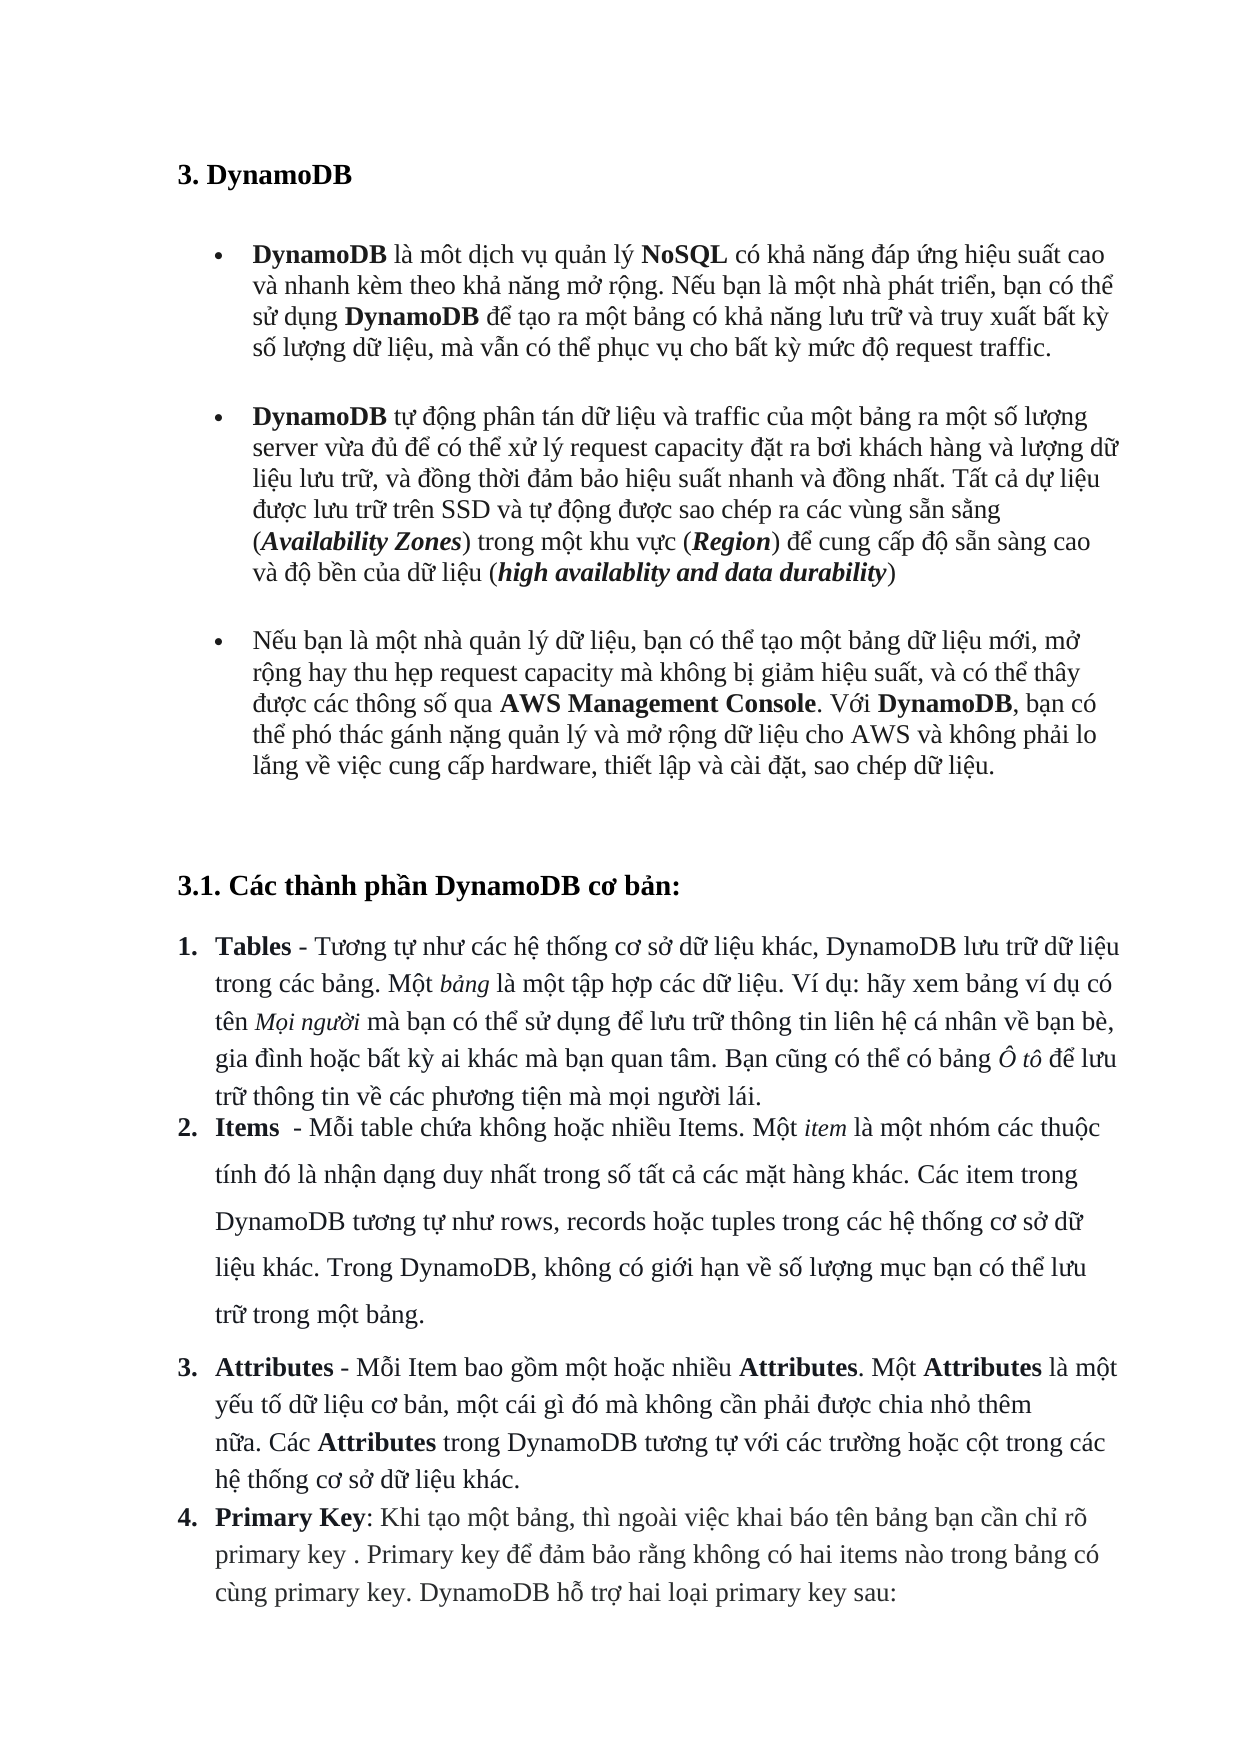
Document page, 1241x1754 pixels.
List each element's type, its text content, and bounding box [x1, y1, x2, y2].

list Nếu bạn là một nhà quản lý dữ liệu, bạn có thể tạo một bảng dữ liệu mới, mở rộng hay thu hẹp request capacity mà không bị giảm hiệu suất, và có thể thây được các thông số qua AWS Management Console. Với DynamoDB, bạn có thể phó thác gánh nặng quản lý và mở rộng dữ liệu cho AWS và không phải lo lắng về việc cung cấp hardware, thiết lập và cài đặt, sao chép dữ liệu. [215, 624, 1122, 780]
list Tables - Tương tự như các hệ thống cơ sở dữ liệu khác, DynamoDB lưu trữ dữ liệu trong các bảng. Một bảng là một tập hợp các dữ liệu. Ví dụ: hãy xem bảng ví dụ có tên Mọi người mà bạn có thể sử dụng để lưu trữ thông tin liên hệ cá nhân về bạn bè, gia đình hoặc bất kỳ ai khác mà bạn quan tâm. Bạn cũng có thể có bảng Ô tô để lưu trữ thông tin về các phương tiện mà mọi người lái. [177, 924, 1122, 1111]
list DynamoDB là môt dịch vụ quản lý NoSQL có khả năng đáp ứng hiệu suất cao và nhanh kèm theo khả năng mở rộng. Nếu bạn là một nhà phát triển, bạn có thể sử dụng DynamoDB để tạo ra một bảng có khả năng lưu trữ và truy xuất bất kỳ số lượng dữ liệu, mà vẫn có thể phục vụ cho bất kỳ mức độ request traffic. [215, 238, 1122, 363]
text Các thành phần DynamoDB cơ bản: [177, 868, 1122, 901]
text DynamoDB [177, 157, 1122, 191]
list DynamoDB tự động phân tán dữ liệu và traffic của một bảng ra một số lượng server vừa đủ để có thể xử lý request capacity đặt ra bơi khách hàng và lượng dữ liệu lưu trữ, và đồng thời đảm bảo hiệu suất nhanh và đồng nhất. Tất cả dự liệu được lưu trữ trên SSD và tự động được sao chép ra các vùng sẵn sằng (Availability Zones) trong một khu vực (Region) để cung cấp độ sẵn sàng cao và độ bền của dữ liệu (high availablity and data durability) [215, 400, 1122, 587]
list Primary Key: Khi tạo một bảng, thì ngoài việc khai báo tên bảng bạn cần chỉ rõ primary key . Primary key để đảm bảo rằng không có hai items nào trong bảng có cùng primary key. DynamoDB hỗ trợ hai loại primary key sau: [177, 1494, 1122, 1607]
list Items - Mỗi table chứa không hoặc nhiều Items. Một item là một nhóm các thuộc tính đó là nhận dạng duy nhất trong số tất cả các mặt hàng khác. Các item trong DynamoDB tương tự như rows, records hoặc tuples trong các hệ thống cơ sở dữ liệu khác. Trong DynamoDB, không có giới hạn về số lượng mục bạn có thể lưu trữ trong một bảng. [177, 1111, 1122, 1329]
list Attributes - Mỗi Item bao gồm một hoặc nhiều Attributes. Một Attributes là một yếu tố dữ liệu cơ bản, một cái gì đó mà không cần phải được chia nhỏ thêm nữa. Các Attributes trong DynamoDB tương tự với các trường hoặc cột trong các hệ thống cơ sở dữ liệu khác. [177, 1344, 1122, 1494]
